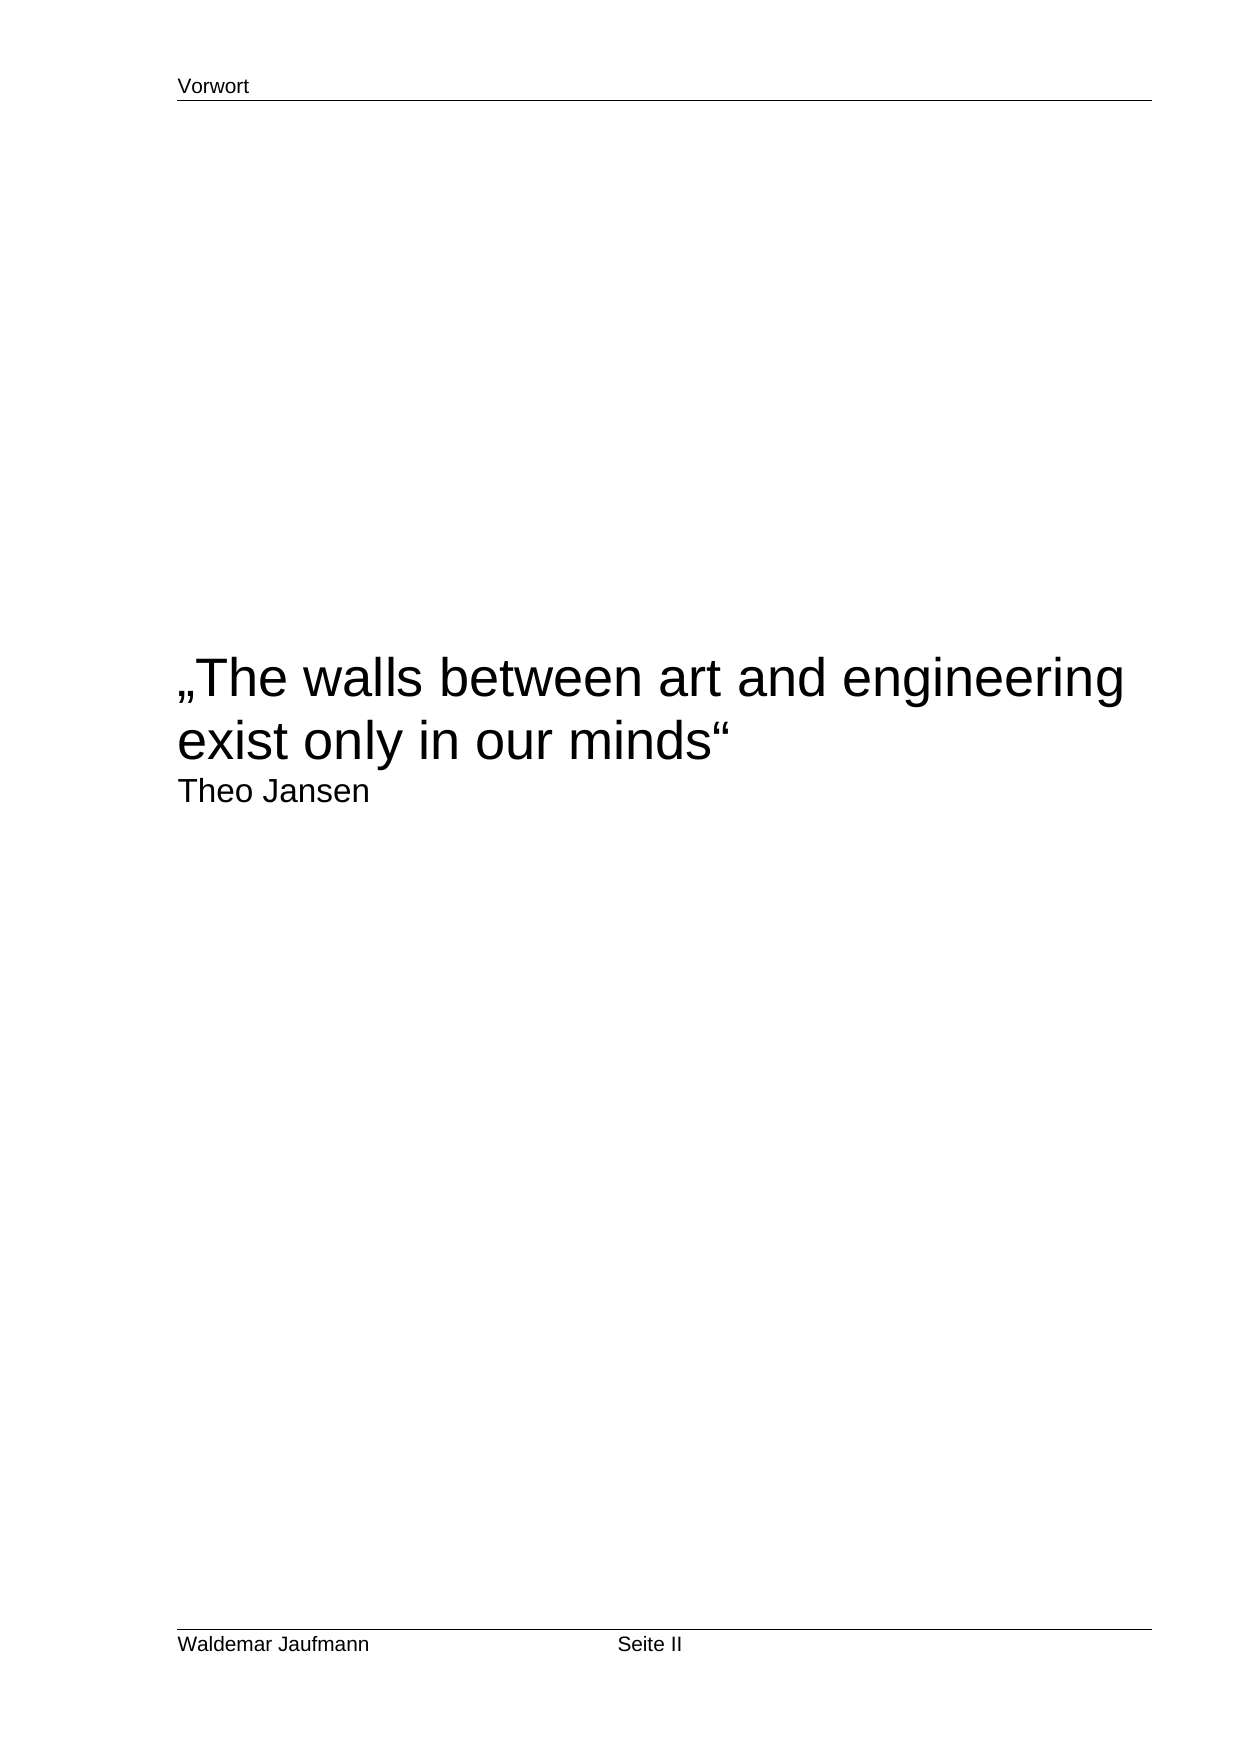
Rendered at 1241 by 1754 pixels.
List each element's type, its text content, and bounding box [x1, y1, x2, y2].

text Theo Jansen [177, 771, 1152, 809]
text „The walls between art and engineering exist only in our minds“ [177, 646, 1152, 771]
